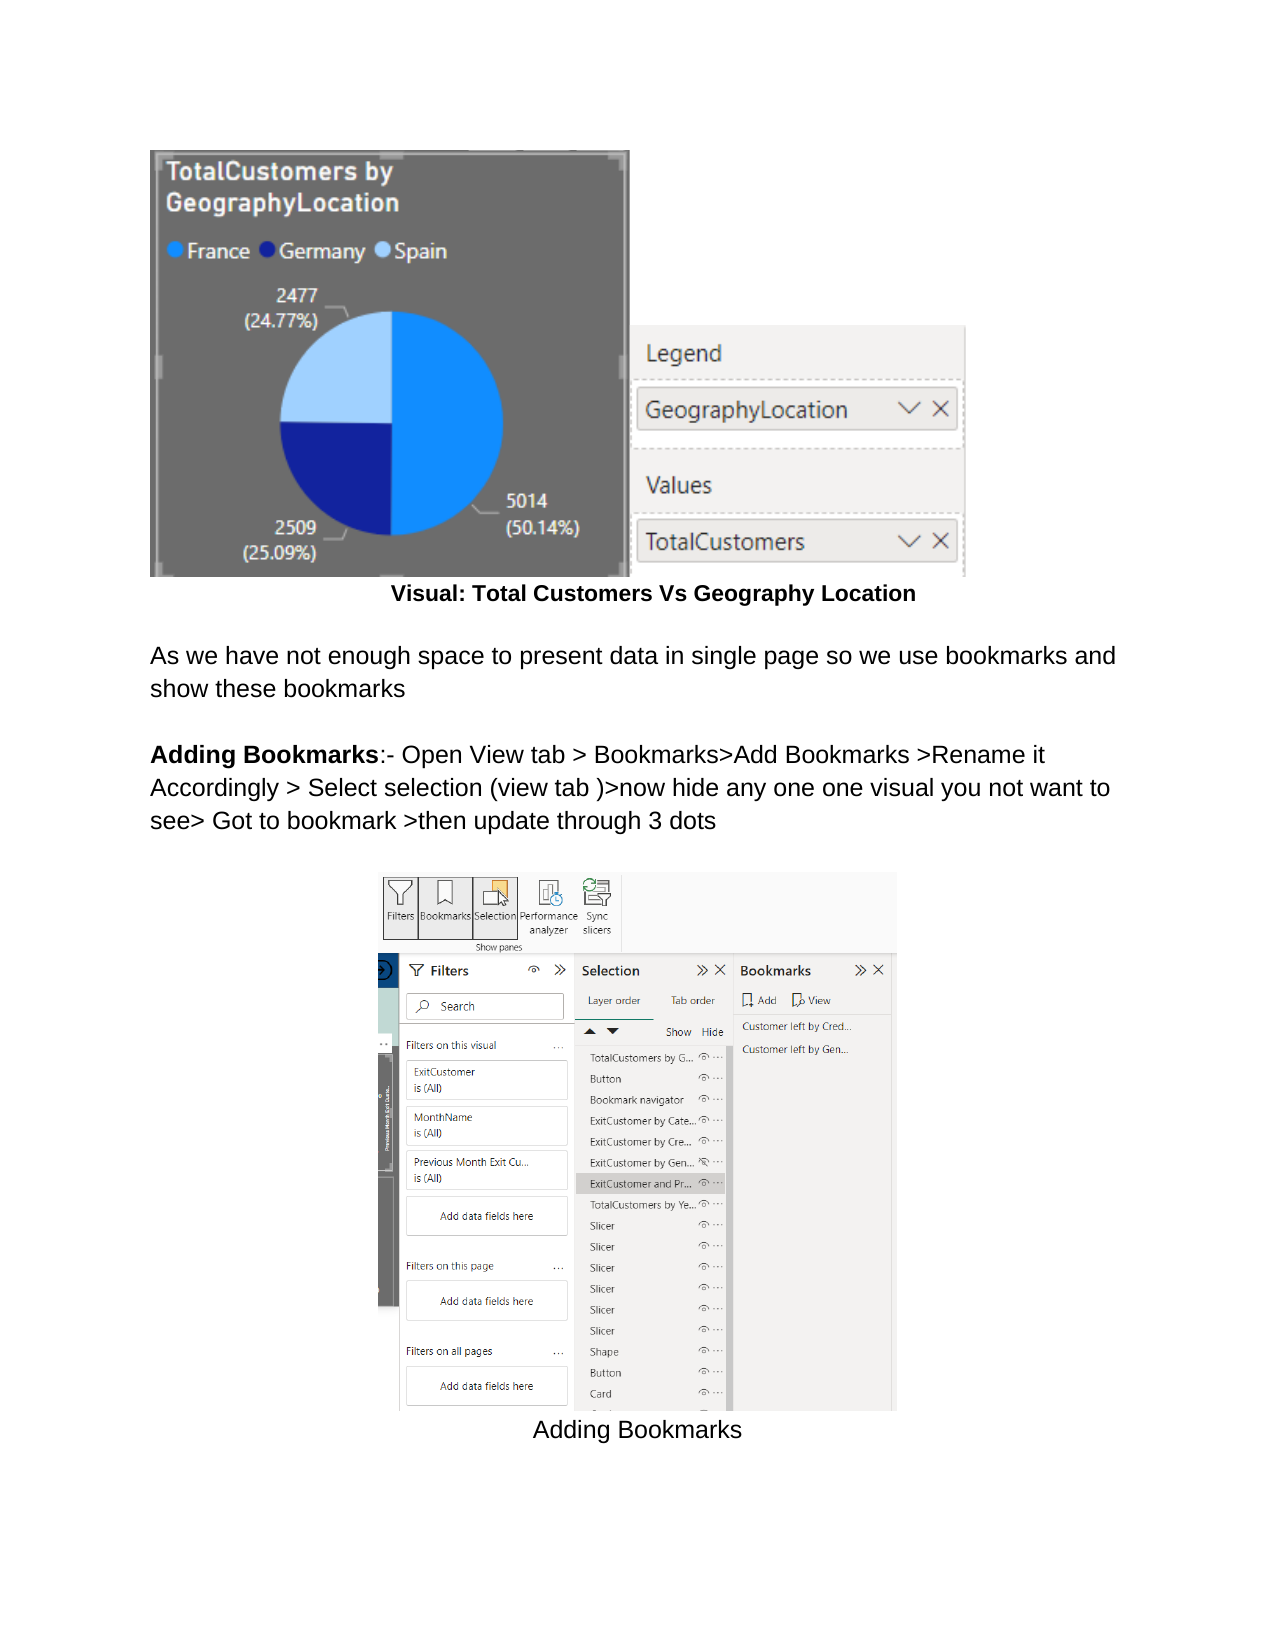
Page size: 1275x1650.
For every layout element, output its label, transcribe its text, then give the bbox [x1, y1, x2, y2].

text Visual: Total Customers Vs Geography Location [150, 580, 1125, 607]
text Adding Bookmarks [150, 1414, 1125, 1443]
text Adding Bookmarks:- Open View tab > Bookmarks>Add Bookmarks >Rename it Accordingly > Select selection (view tab )>now hide any one one visual you not want to see> Got to bookmark >then update through 3 dots [150, 740, 1125, 835]
picture [150, 150, 966, 577]
picture [378, 872, 897, 1411]
text As we have not enough space to present data in single page so we use bookmarks and show these bookmarks [150, 641, 1125, 703]
